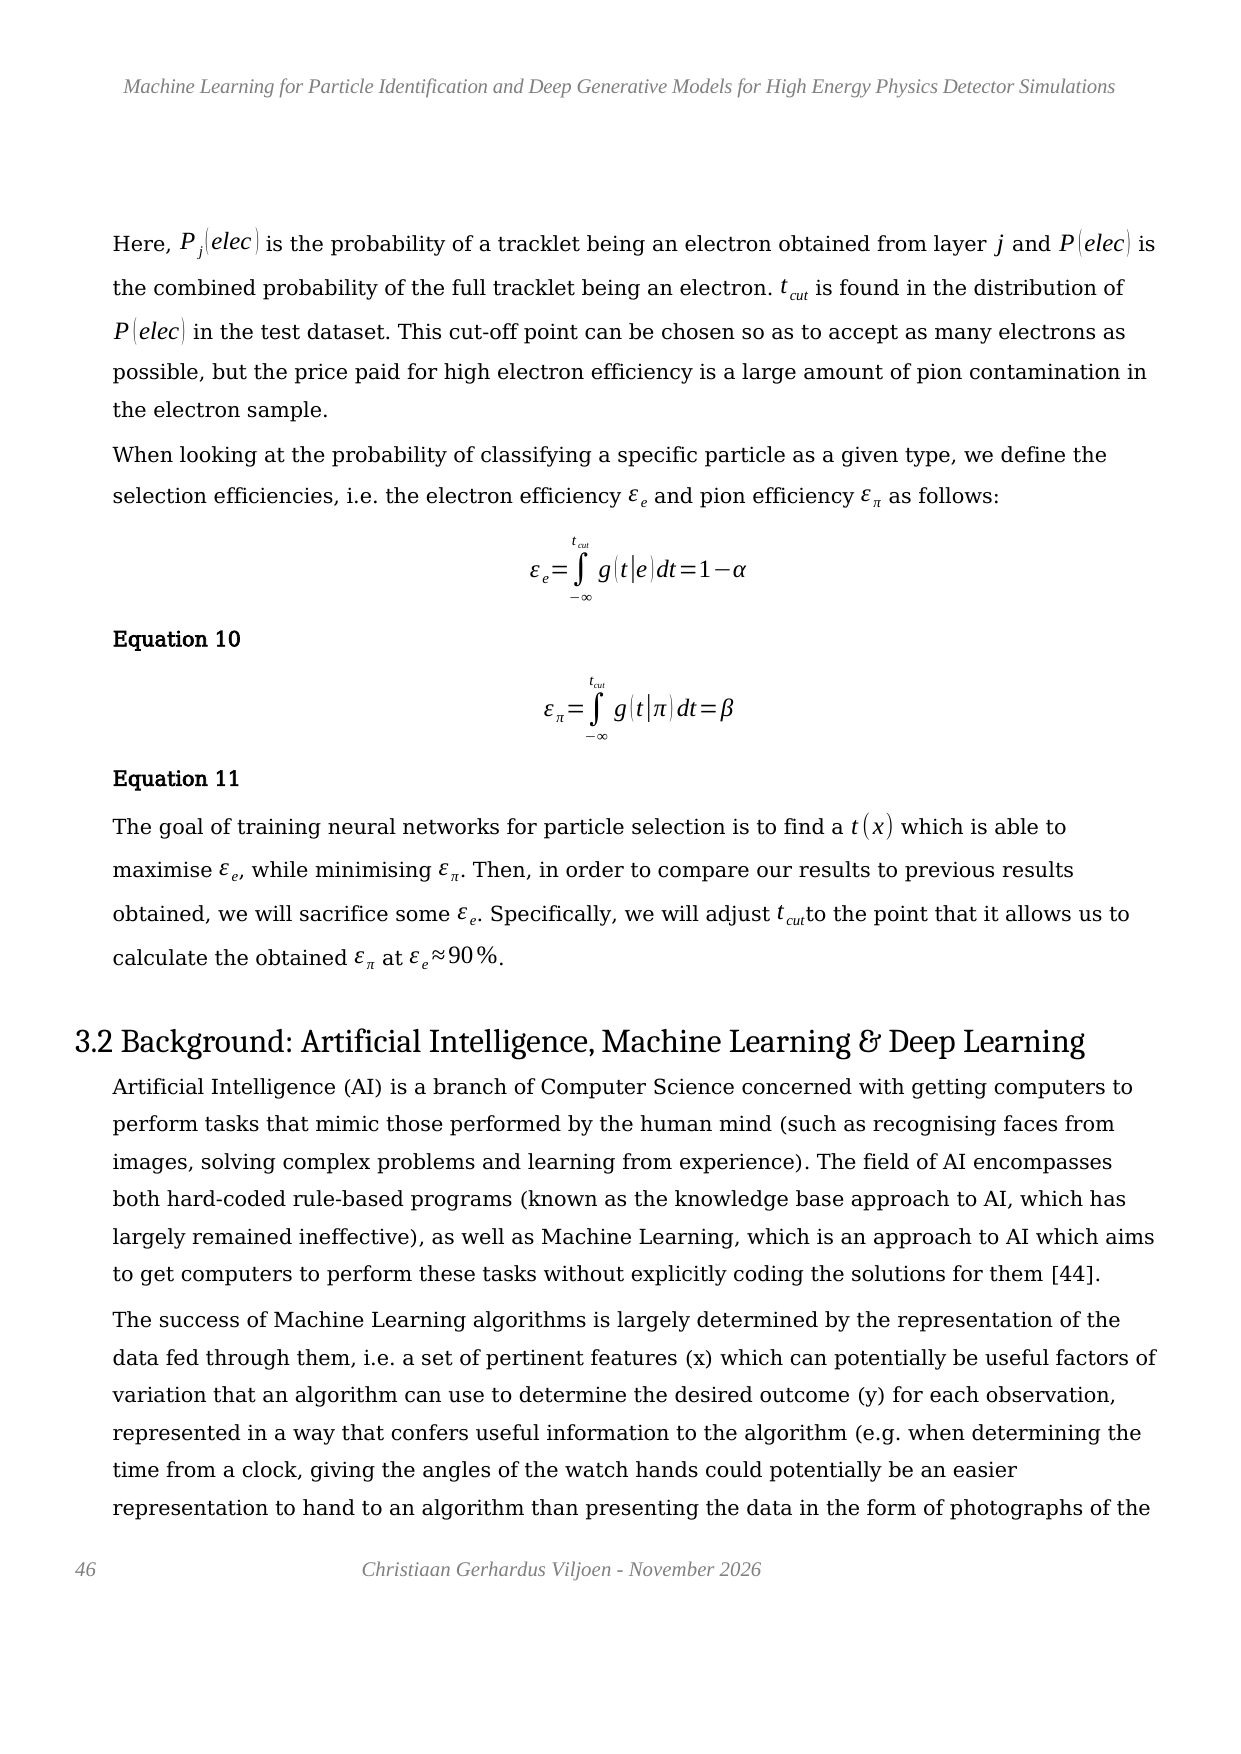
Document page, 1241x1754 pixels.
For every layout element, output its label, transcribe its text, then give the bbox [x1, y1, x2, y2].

text The goal of training neural networks for particle selection is to find a which is able to maximise , while minimising . Then, in order to compare our results to previous results obtained, we will sacrifice some . Specifically, we will adjust to the point that it allows us to calculate the obtained at . [112, 811, 1165, 973]
text When looking at the probability of classifying a specific particle as a given type, we define the selection efficiencies, i.e. the electron efficiency and pion efficiency as follows: [112, 442, 1165, 511]
text Here, is the probability of a tracklet being an electron obtained from layer and is the combined probability of the full tracklet being an electron. is found in the distribution of in the test dataset. This cut-off point can be chosen so as to accept as many electrons as possible, but the price paid for high electron efficiency is a large amount of pion contamination in the electron sample. [112, 227, 1165, 421]
text Equation 11 [112, 765, 1165, 790]
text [112, 1307, 1165, 1519]
text Artificial Intelligence (AI) is a branch of Computer Science concerned with getting computers to perform tasks that mimic those performed by the human mind (such as recognising faces from images, solving complex problems and learning from experience). The field of AI encompasses both hard-coded rule-based programs (known as the knowledge base approach to AI, which has largely remained ineffective), as well as Machine Learning, which is an approach to AI which aims to get computers to perform these tasks without explicitly coding the solutions for them . [112, 1073, 1165, 1286]
text Equation 10 [112, 626, 1165, 651]
subtitle Background: Artificial Intelligence, Machine Learning & Deep Learning [75, 1023, 1165, 1061]
